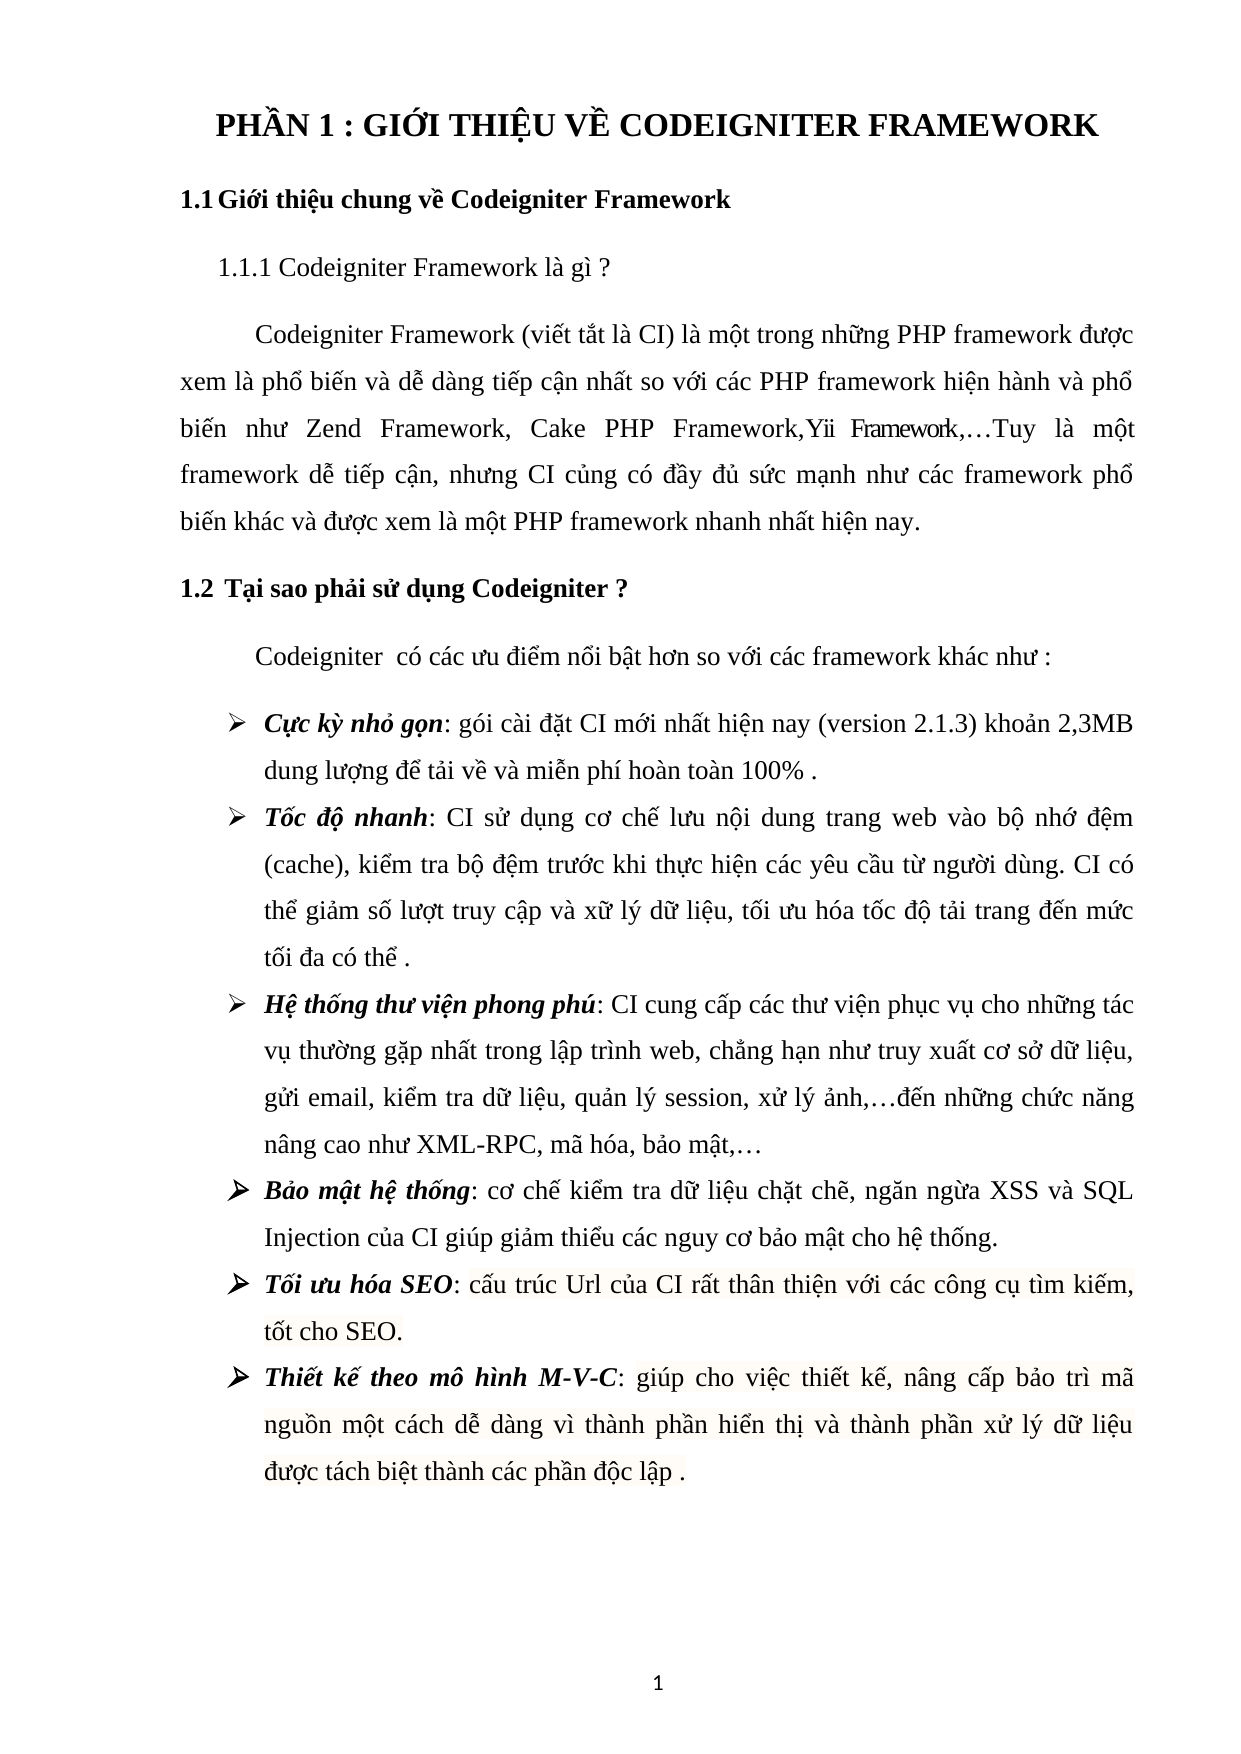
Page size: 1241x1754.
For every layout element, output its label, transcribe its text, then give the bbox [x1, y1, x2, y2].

list Bảo mật hệ thống: cơ chế kiểm tra dữ liệu chặt chẽ, ngăn ngừa XSS và SQL Injection của CI giúp giảm thiểu các nguy cơ bảo mật cho hệ thống. [226, 1174, 1135, 1252]
list Hệ thống thư viện phong phú: CI cung cấp các thư viện phục vụ cho những tác vụ thường gặp nhất trong lập trình web, chẳng hạn như truy xuất cơ sở dữ liệu, gửi email, kiểm tra dữ liệu, quản lý session, xử lý ảnh,…đến những chức năng nâng cao như XML-RPC, mã hóa, bảo mật,… [226, 988, 1135, 1159]
list Tốc độ nhanh: CI sử dụng cơ chế lưu nội dung trang web vào bộ nhớ đệm (cache), kiểm tra bộ đệm trước khi thực hiện các yêu cầu từ người dùng. CI có thể giảm số lượt truy cập và xữ lý dữ liệu, tối ưu hóa tốc độ tải trang đến mức tối đa có thể . [226, 801, 1135, 972]
list Thiết kế theo mô hình M-V-C: giúp cho việc thiết kế, nâng cấp bảo trì mã nguồn một cách dễ dàng vì thành phần hiển thị và thành phần xử lý dữ liệu được tách biệt thành các phần độc lập . [226, 1361, 1135, 1486]
list Giới thiệu chung về Codeigniter Framework [180, 183, 1135, 214]
text Codeigniter Framework (viết tắt là CI) là một trong những PHP framework được xem là phổ biến và dễ dàng tiếp cận nhất so với các PHP framework hiện hành và phổ biến như Zend Framework, Cake PHP Framework,Yii Framework,…Tuy là một framework dễ tiếp cận, nhưng CI củng có đầy đủ sức mạnh như các framework phổ biến khác và được xem là một PHP framework nhanh nhất hiện nay. [180, 318, 1135, 536]
list Cực kỳ nhỏ gọn: gói cài đặt CI mới nhất hiện nay (version 2.1.3) khoản 2,3MB dung lượng để tải về và miễn phí hoàn toàn 100% . [226, 707, 1135, 785]
list Tại sao phải sử dụng Codeigniter ? [180, 572, 1135, 604]
text 1.1.1 Codeigniter Framework là gì ? [180, 251, 1135, 282]
text PHẦN 1 : GIỚI THIỆU VỀ CODEIGNITER FRAMEWORK [180, 105, 1135, 143]
list Tối ưu hóa SEO: cấu trúc Url của CI rất thân thiện với các công cụ tìm kiếm, tốt cho SEO. [226, 1268, 1135, 1346]
text Codeigniter có các ưu điểm nổi bật hơn so với các framework khác như : [217, 640, 1135, 671]
